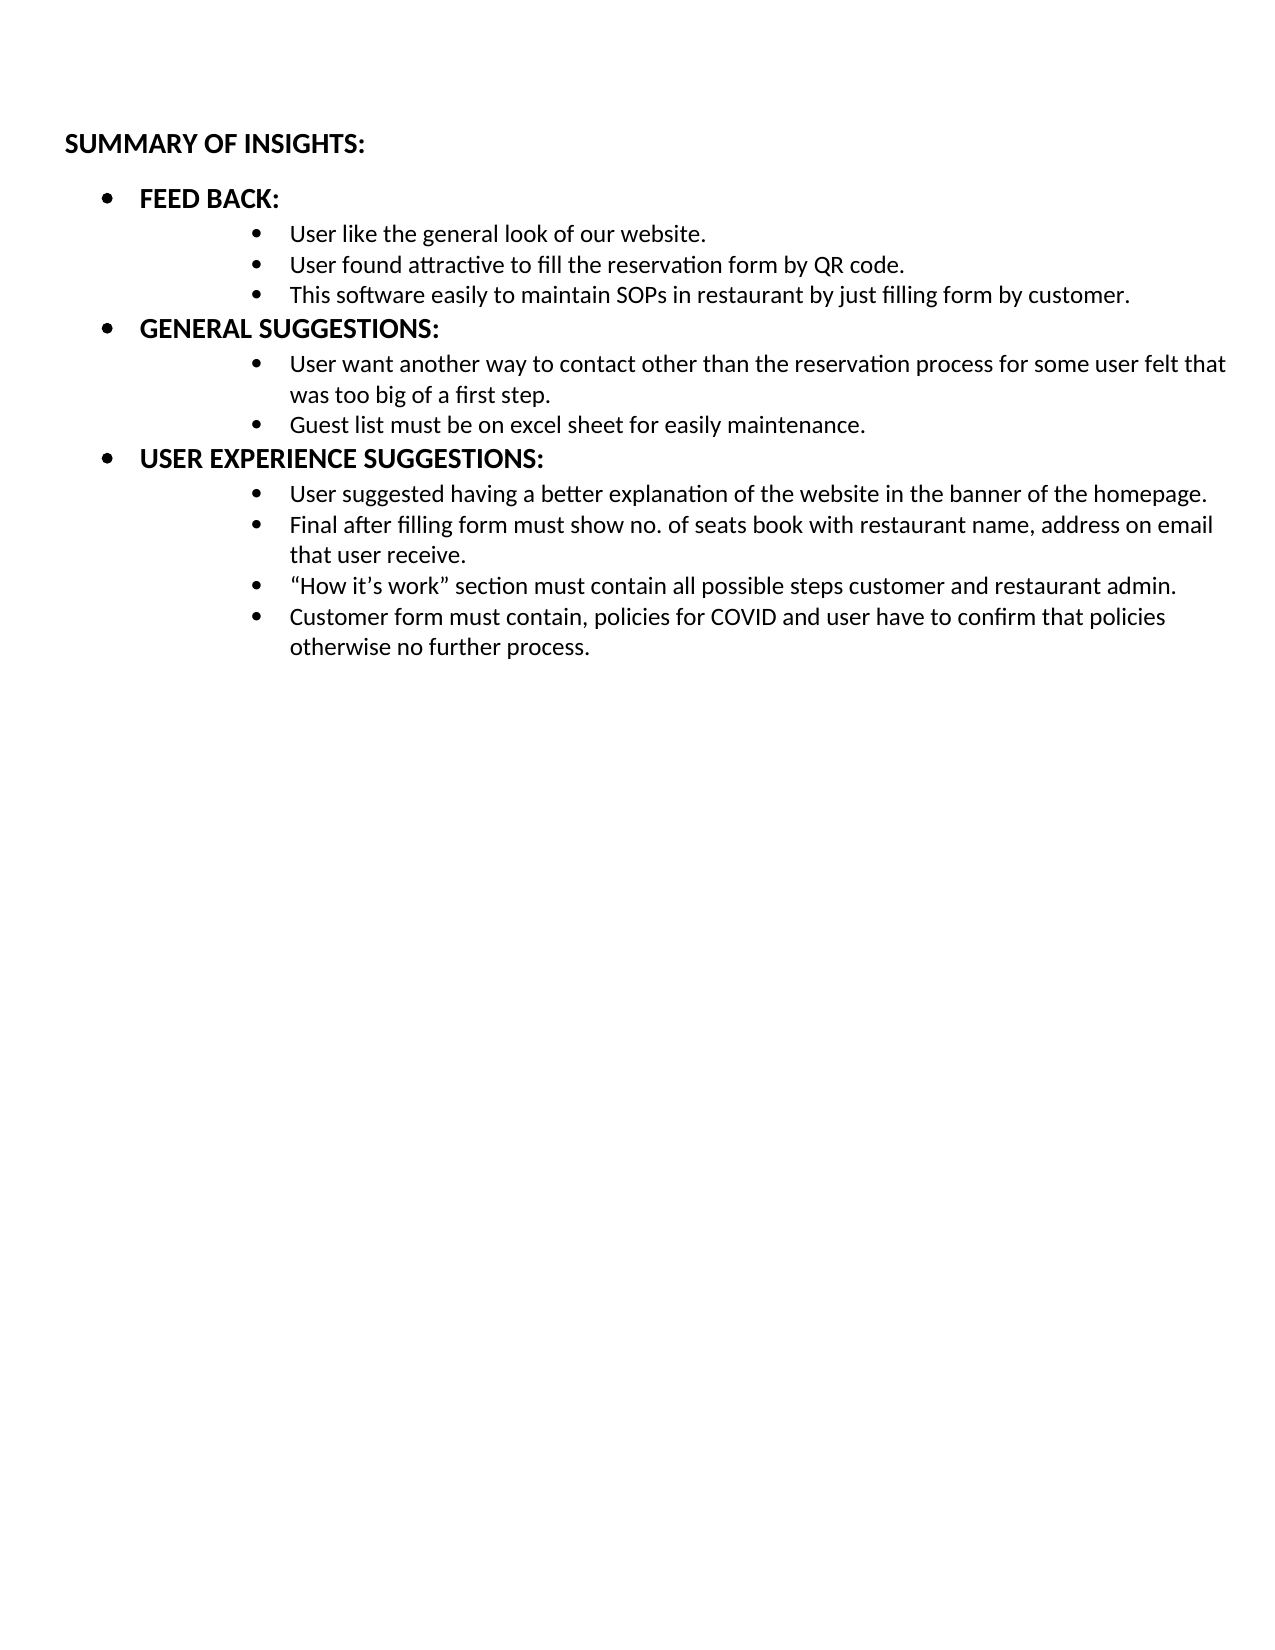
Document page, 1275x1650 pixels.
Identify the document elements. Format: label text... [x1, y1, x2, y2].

list USER EXPERIENCE SUGGESTIONS: [102, 440, 1239, 476]
list Customer form must contain, policies for COVID and user have to confirm that policies otherwise no further process. [252, 601, 1239, 662]
list GENERAL SUGGESTIONS: [102, 310, 1239, 346]
text SUMMARY OF INSIGHTS: [64, 125, 1239, 161]
list User suggested having a better explanation of the website in the banner of the homepage. [252, 478, 1239, 509]
list User want another way to contact other than the reservation process for some user felt that was too big of a first step. [252, 348, 1239, 409]
list Final after filling form must show no. of seats book with restaurant name, address on email that user receive. [252, 509, 1239, 570]
list User like the general look of our website. [252, 218, 1239, 249]
list “How it’s work” section must contain all possible steps customer and restaurant admin. [252, 570, 1239, 601]
list FEED BACK: [102, 180, 1239, 216]
list Guest list must be on excel sheet for easily maintenance. [252, 409, 1239, 440]
list This software easily to maintain SOPs in restaurant by just filling form by customer. [252, 279, 1239, 310]
list User found attractive to fill the reservation form by QR code. [252, 249, 1239, 279]
